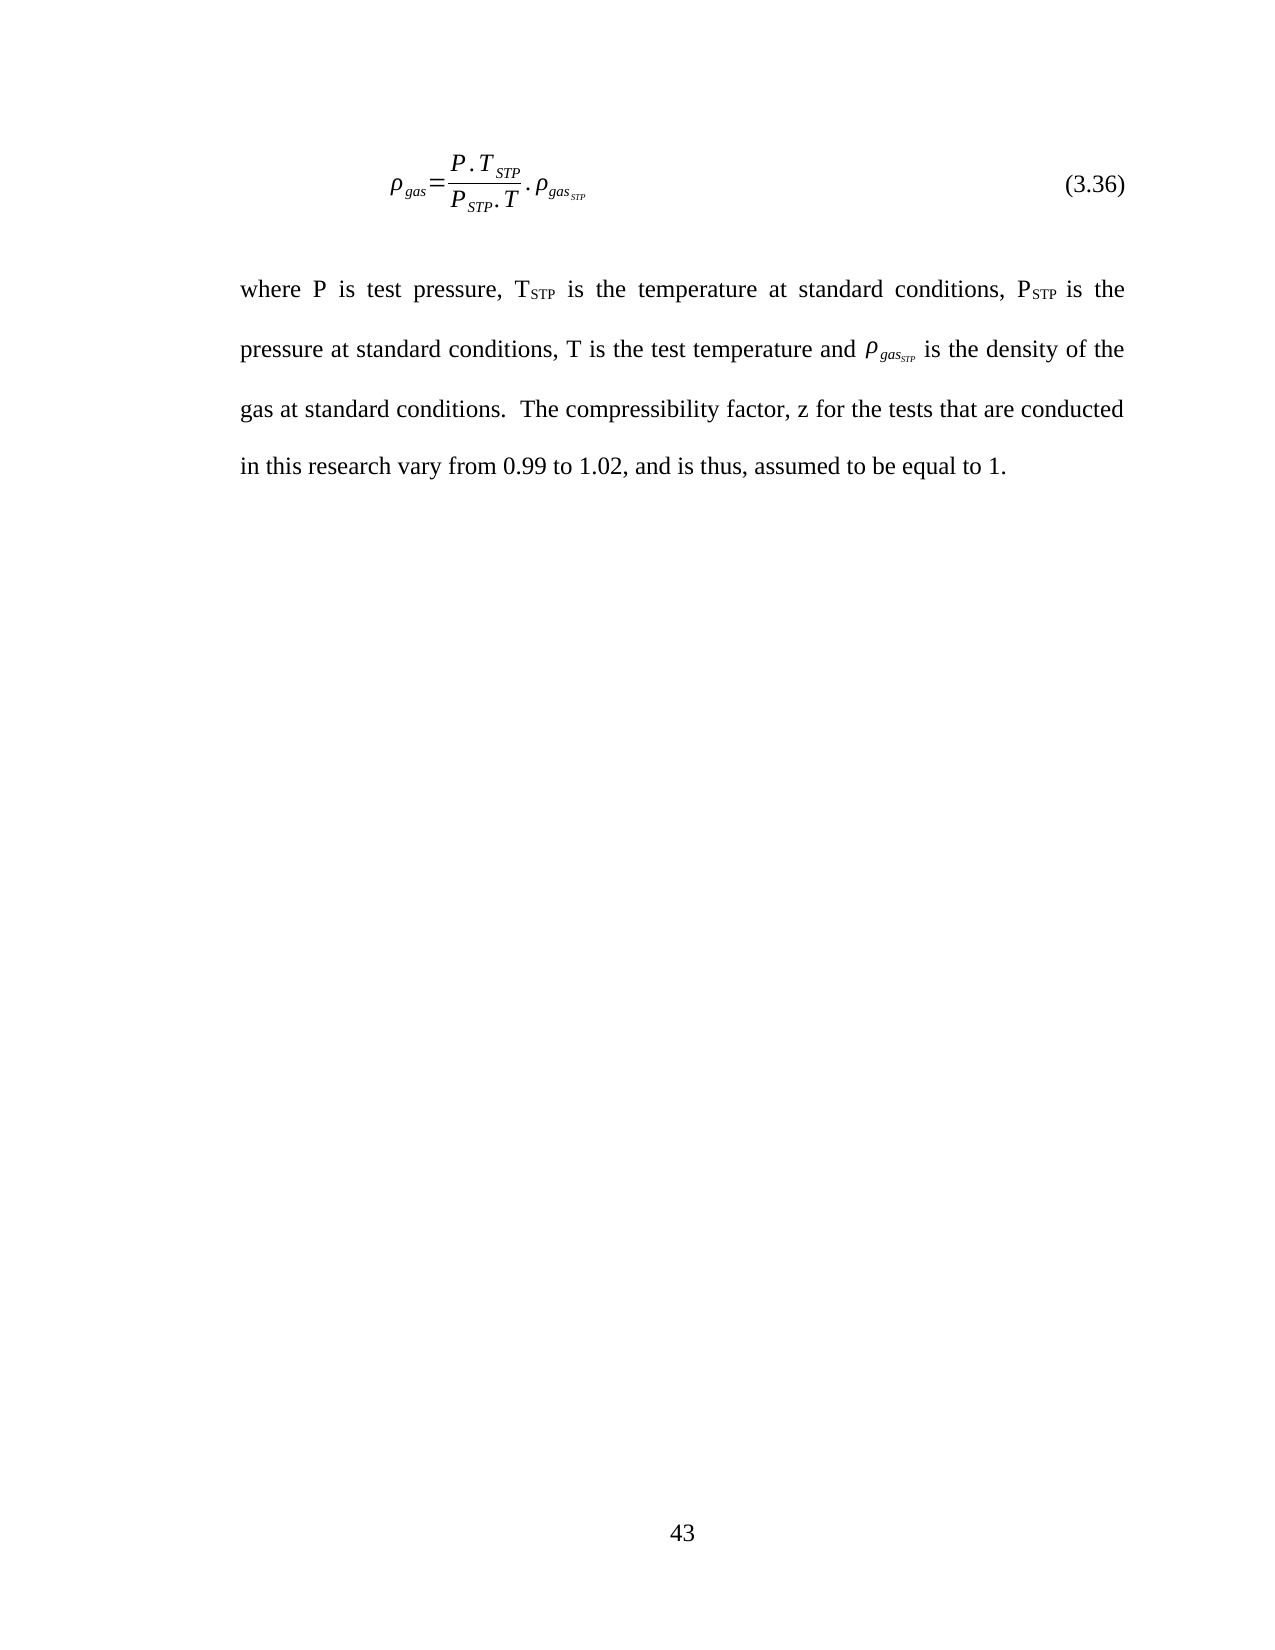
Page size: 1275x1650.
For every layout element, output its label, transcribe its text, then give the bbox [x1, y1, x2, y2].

text where P is test pressure, TSTP is the temperature at standard conditions, PSTP is the pressure at standard conditions, T is the test temperature and is the density of the gas at standard conditions. The compressibility factor, z for the tests that are conducted in this research vary from 0.99 to 1.02, and is thus, assumed to be equal to 1. [240, 274, 1125, 480]
text (3.36) [240, 150, 1125, 216]
